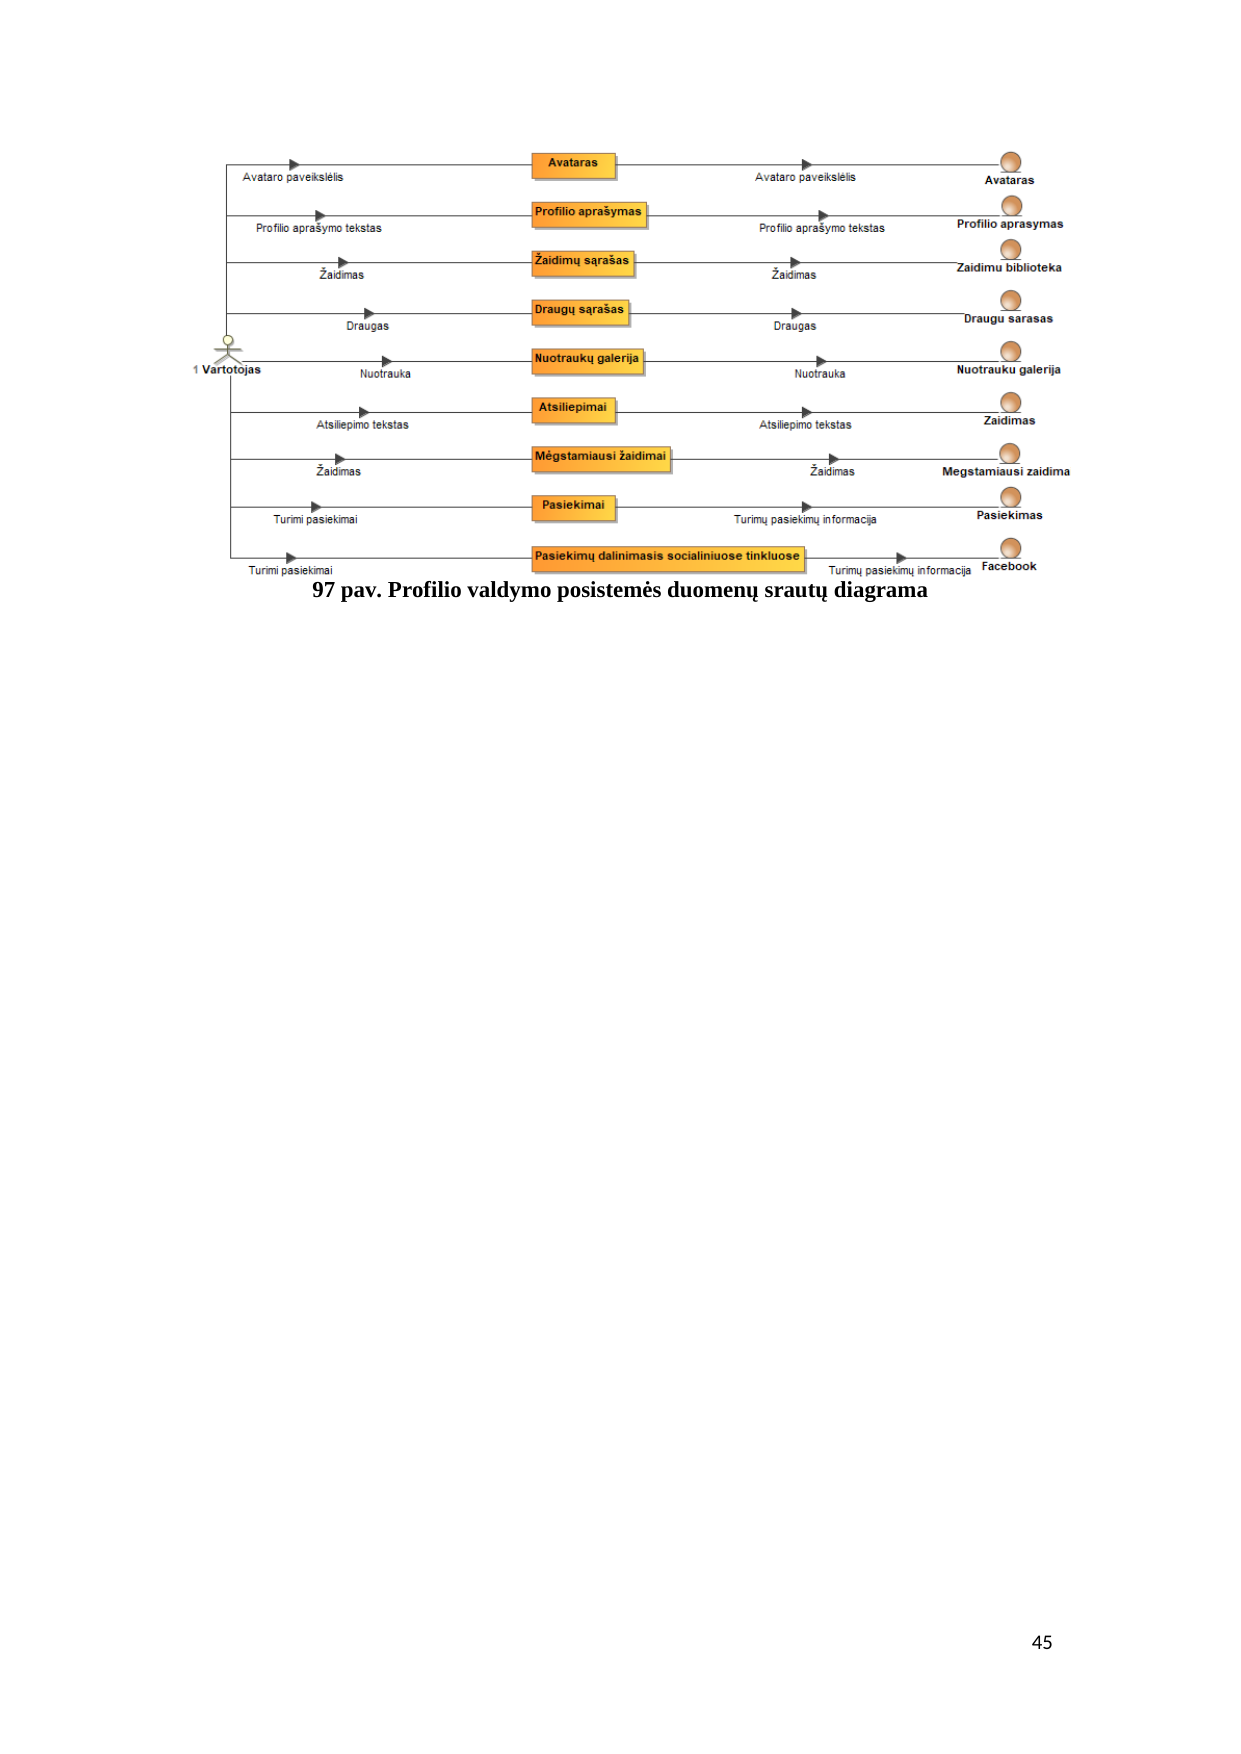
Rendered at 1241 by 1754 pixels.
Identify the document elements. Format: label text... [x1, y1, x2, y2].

picture [187, 150, 1071, 577]
text 97 pav. Profilio valdymo posistemės duomenų srautų diagrama [187, 577, 1053, 603]
